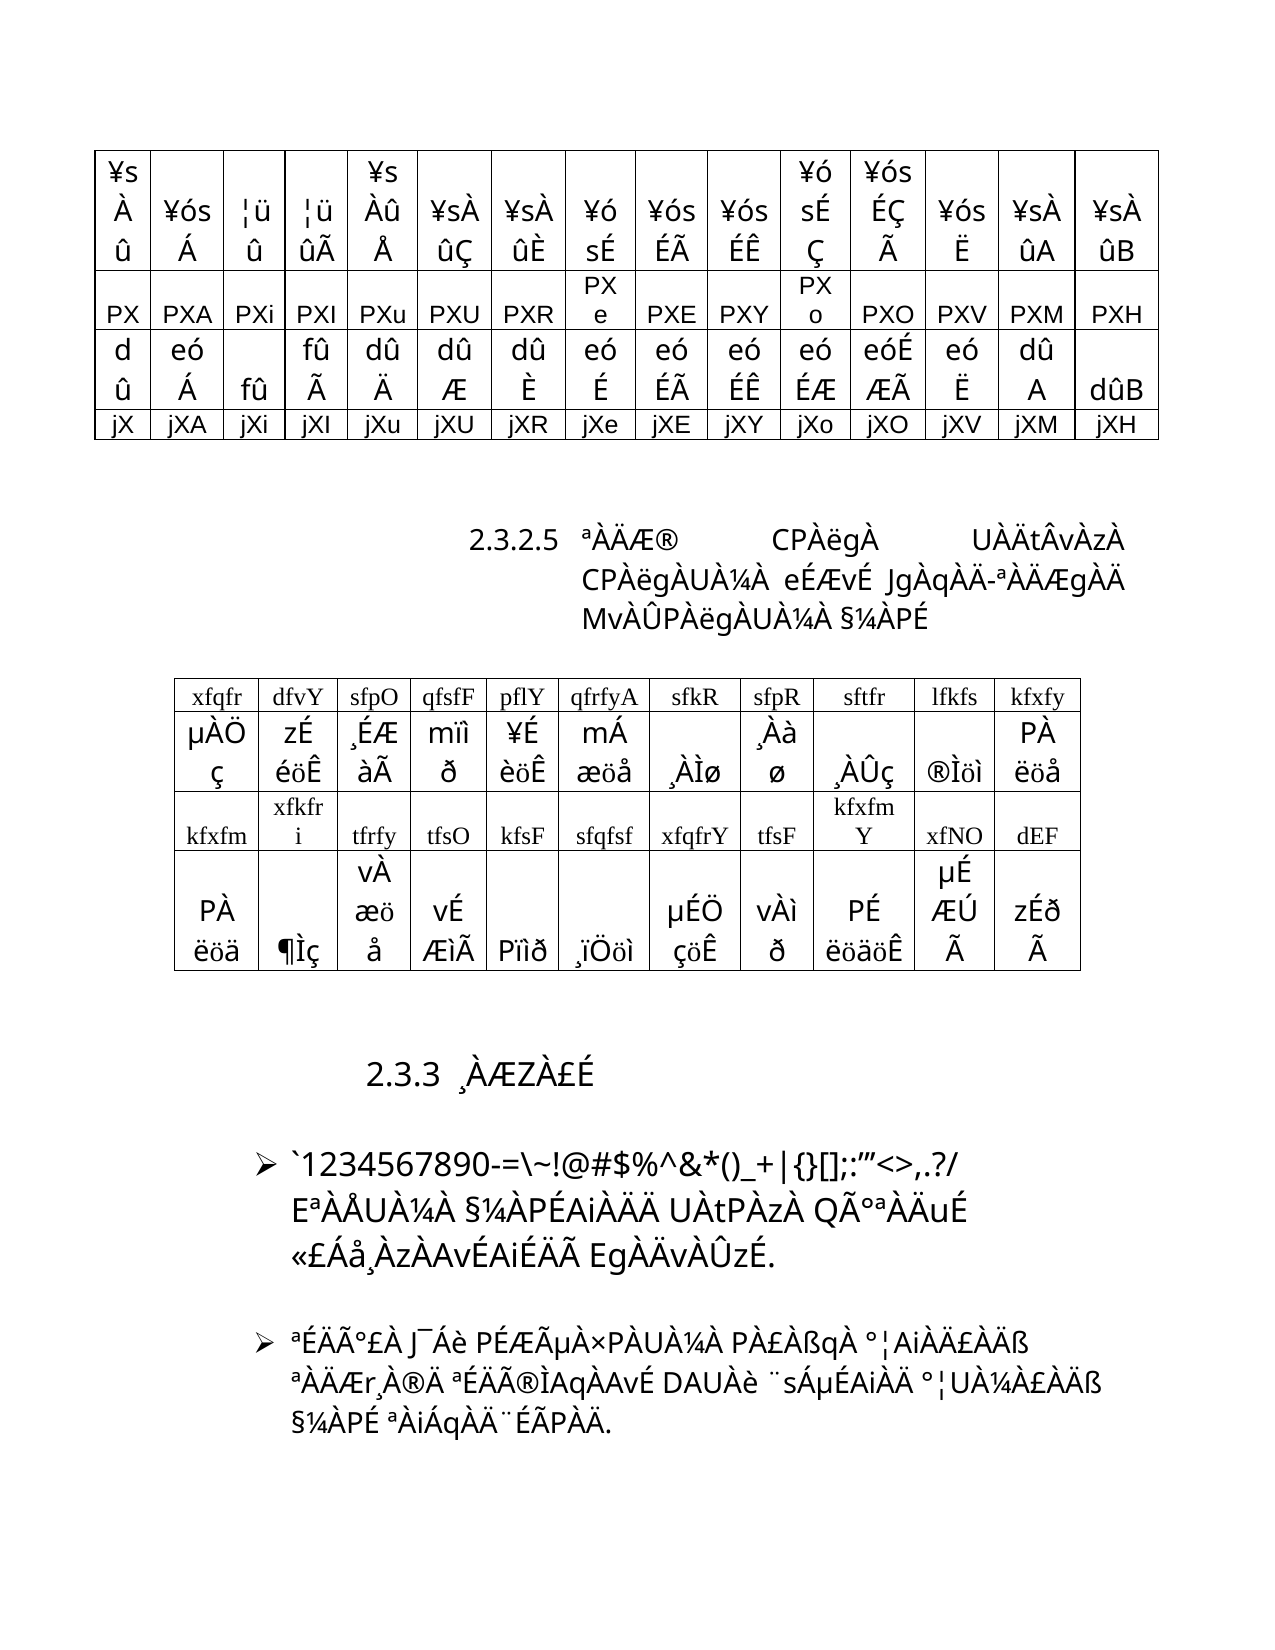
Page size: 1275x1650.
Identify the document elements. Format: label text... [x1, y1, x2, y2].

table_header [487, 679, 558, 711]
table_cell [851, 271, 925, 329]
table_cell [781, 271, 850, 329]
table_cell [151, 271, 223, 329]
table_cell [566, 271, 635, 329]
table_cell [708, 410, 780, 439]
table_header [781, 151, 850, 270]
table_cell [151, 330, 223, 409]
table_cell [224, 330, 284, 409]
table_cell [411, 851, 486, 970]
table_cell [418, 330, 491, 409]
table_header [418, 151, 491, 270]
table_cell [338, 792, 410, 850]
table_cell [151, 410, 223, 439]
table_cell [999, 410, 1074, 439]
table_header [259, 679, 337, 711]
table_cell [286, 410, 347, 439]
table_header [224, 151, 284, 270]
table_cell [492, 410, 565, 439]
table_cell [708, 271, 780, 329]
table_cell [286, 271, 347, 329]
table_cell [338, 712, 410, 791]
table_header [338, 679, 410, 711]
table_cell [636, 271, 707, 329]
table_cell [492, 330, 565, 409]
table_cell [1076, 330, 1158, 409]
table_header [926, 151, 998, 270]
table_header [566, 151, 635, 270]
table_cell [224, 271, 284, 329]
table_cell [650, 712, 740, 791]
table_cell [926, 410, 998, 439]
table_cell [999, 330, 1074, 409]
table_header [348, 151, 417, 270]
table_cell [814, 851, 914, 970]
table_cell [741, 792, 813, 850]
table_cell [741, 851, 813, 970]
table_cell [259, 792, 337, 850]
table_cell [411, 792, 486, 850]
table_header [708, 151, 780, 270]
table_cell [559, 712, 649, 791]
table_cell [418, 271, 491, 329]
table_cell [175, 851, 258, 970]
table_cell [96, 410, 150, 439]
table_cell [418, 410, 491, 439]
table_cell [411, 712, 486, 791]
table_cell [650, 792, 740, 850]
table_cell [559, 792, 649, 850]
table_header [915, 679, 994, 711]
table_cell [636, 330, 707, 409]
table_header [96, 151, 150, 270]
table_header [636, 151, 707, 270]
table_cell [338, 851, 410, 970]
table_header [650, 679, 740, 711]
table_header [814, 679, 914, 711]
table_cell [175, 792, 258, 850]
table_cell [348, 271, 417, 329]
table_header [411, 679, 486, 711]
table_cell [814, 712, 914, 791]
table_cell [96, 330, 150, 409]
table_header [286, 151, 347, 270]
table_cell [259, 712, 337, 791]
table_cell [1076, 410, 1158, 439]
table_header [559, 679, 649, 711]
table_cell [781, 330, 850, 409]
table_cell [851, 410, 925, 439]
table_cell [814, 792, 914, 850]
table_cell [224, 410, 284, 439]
list ¸ÀÆZÀ£É [366, 1050, 1125, 1096]
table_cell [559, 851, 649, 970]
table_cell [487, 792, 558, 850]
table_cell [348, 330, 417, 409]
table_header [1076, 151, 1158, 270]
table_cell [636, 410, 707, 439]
list `1234567890-=\~!@#$%^&*()_+|{}[];:”’<>,.?/ EªÀÅUÀ¼À §¼ÀPÉAiÀÄÄ UÀtPÀzÀ QÃ°ªÀÄuÉ «£Áå¸ÀzÀAvÉAiÉÄÃ EgÀÄvÀÛzÉ. [253, 1141, 1125, 1277]
list ªÀÄÆ® CPÀëgÀ UÀÄtÂvÀzÀ CPÀëgÀUÀ¼À eÉÆvÉ JgÀqÀÄ-ªÀÄÆgÀÄ MvÀÛPÀëgÀUÀ¼À §¼ÀPÉ [469, 519, 1125, 638]
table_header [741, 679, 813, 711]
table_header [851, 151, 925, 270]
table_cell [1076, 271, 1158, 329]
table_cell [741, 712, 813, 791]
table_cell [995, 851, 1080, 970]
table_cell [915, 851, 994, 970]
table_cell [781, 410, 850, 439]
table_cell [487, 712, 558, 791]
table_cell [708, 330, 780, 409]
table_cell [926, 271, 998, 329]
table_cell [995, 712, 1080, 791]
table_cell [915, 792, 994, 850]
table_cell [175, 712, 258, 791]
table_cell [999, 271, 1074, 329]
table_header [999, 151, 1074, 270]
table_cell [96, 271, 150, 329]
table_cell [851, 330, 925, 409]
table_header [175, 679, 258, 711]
list ªÉÄÃ°£À J¯Áè PÉÆÃµÀ×PÀUÀ¼À PÀ£ÀßqÀ °¦AiÀÄ£ÀÄß ªÀÄÆr¸À®Ä ªÉÄÃ®ÌAqÀAvÉ DAUÀè ¨sÁµÉAiÀÄ °¦UÀ¼À£ÀÄß §¼ÀPÉ ªÀiÁqÀÄ¨ÉÃPÀÄ. [253, 1323, 1125, 1442]
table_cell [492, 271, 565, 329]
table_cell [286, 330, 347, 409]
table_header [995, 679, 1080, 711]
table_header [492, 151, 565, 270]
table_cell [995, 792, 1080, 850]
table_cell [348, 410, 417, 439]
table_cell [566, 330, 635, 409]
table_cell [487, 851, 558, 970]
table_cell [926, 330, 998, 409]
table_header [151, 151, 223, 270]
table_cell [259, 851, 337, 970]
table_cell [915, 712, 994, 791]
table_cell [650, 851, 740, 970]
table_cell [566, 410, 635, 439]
